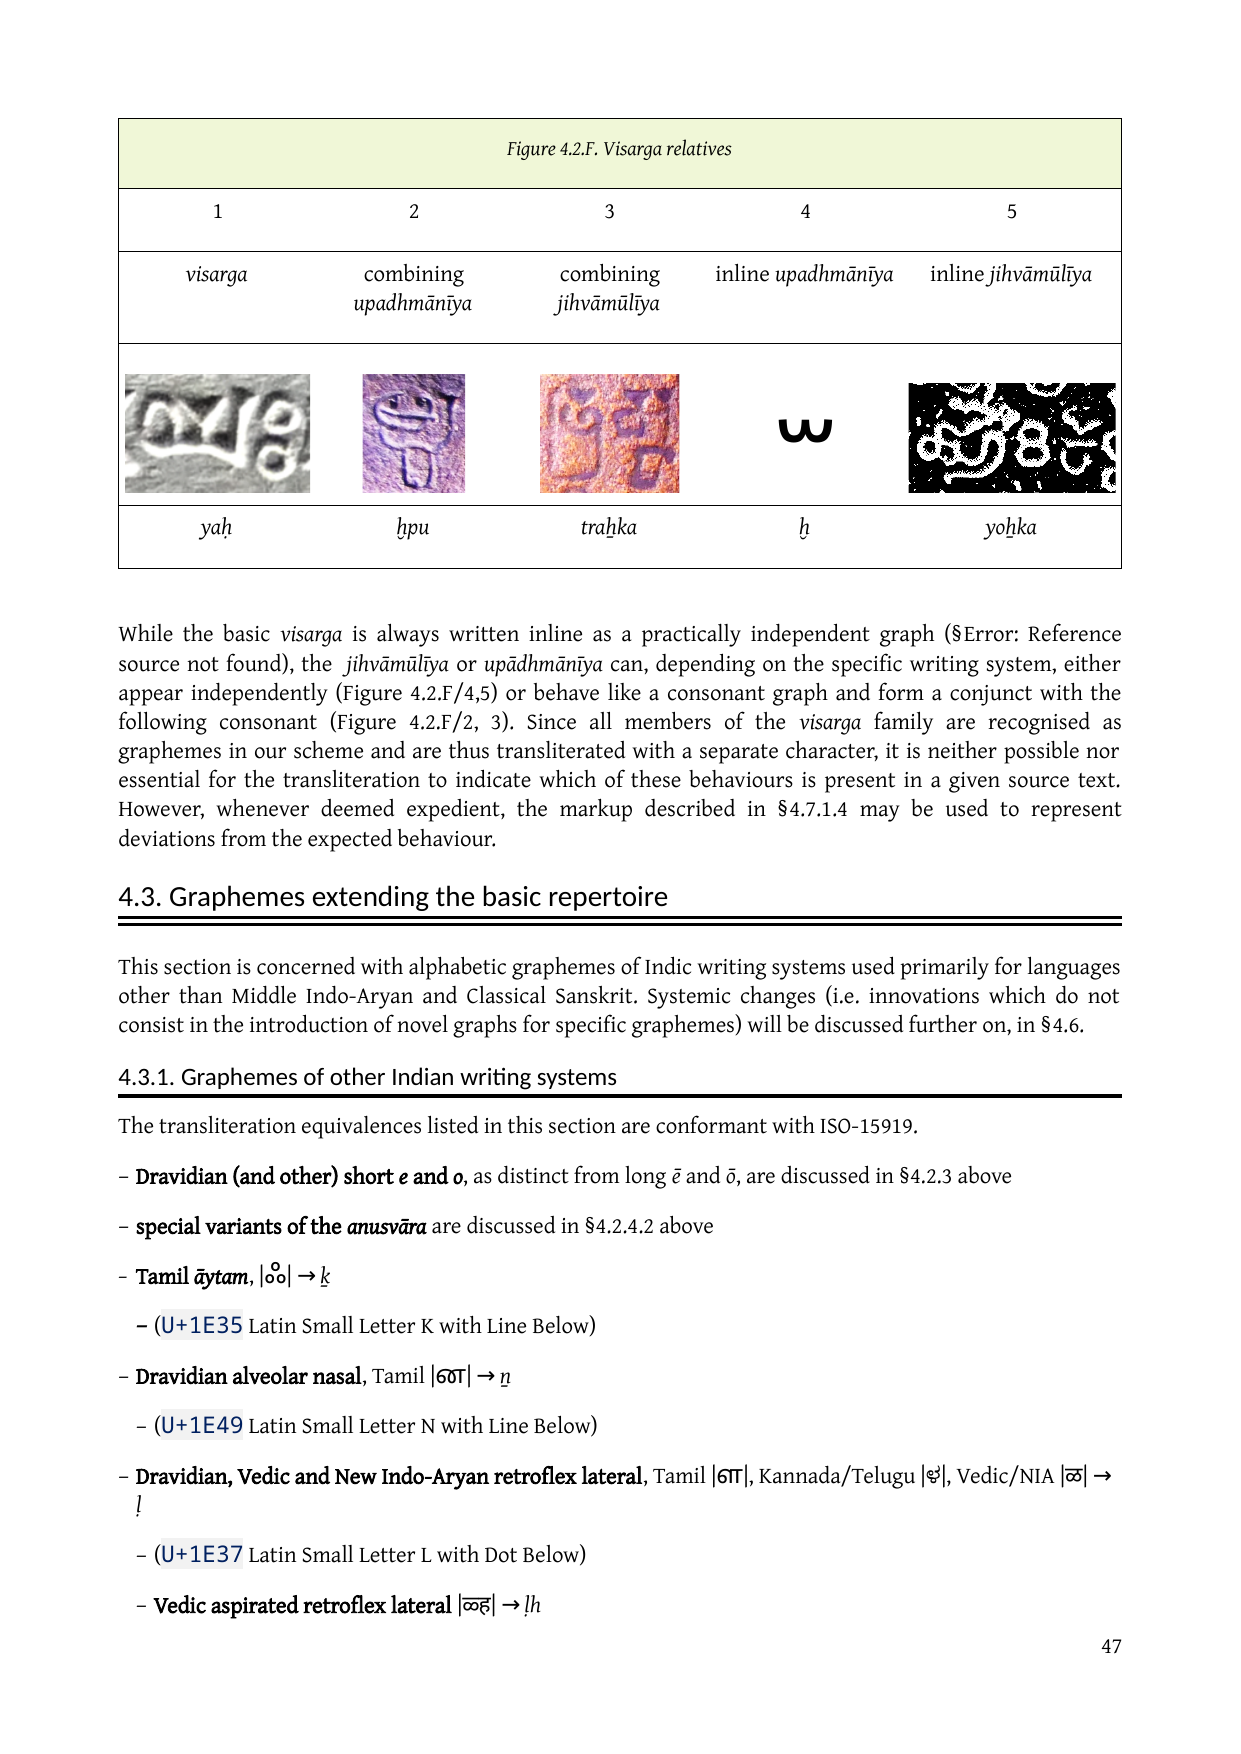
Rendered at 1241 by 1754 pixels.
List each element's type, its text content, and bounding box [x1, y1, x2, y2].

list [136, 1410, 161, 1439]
picture [908, 383, 1116, 493]
table_cell 5 [903, 189, 1121, 251]
picture [540, 374, 680, 493]
table_cell [119, 344, 316, 504]
list Dravidian (and other) short e and o, as distinct from long ē and ō, are discussed in §4.2.3 above [118, 1160, 1122, 1189]
table_cell ḫ [709, 506, 902, 567]
table_cell [316, 344, 511, 504]
table_cell [511, 344, 708, 504]
list (U+1E37 Latin Small Letter L with Dot Below) [243, 1539, 1122, 1568]
table_cell 1 [119, 189, 316, 251]
table_cell ᳶ [709, 344, 902, 504]
list Dravidian, Vedic and New Indo-Aryan retroflex lateral, Tamil |ள|, Kannada/Telugu |ಳ|, Vedic/NIA |ळ| → ḷ [118, 1460, 1122, 1518]
table_cell combining jihvāmūlīya [511, 252, 708, 343]
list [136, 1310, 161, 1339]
table_cell ḫpu [316, 506, 511, 567]
text The transliteration equivalences listed in this section are conformant with ISO-15919. [118, 1110, 1122, 1139]
table_cell yaḥ [119, 506, 316, 567]
picture [125, 374, 311, 493]
list (U+1E35 Latin Small Letter K with Line Below) [243, 1310, 1122, 1339]
list (U+1E49 Latin Small Letter N with Line Below) [243, 1410, 1122, 1439]
text This section is concerned with alphabetic graphemes of Indic writing systems used primarily for languages other than Middle Indo-Aryan and Classical Sanskrit. Systemic changes (i.e. innovations which do not consist in the introduction of novel graphs for specific graphemes) will be discussed further on, in §4.6. [118, 951, 1122, 1038]
list special variants of the anusvāra are discussed in §4.2.4.2 above [118, 1210, 1122, 1239]
subtitle Graphemes of other Indian writing systems [118, 1059, 1122, 1094]
table_cell combining upadhmānīya [316, 252, 511, 343]
list Tamil āytam, |ஃ| → ḵ [118, 1260, 1122, 1289]
list Vedic aspirated retroflex lateral |ळ्ह| → ḷh [136, 1589, 1122, 1618]
table_cell yoẖka [903, 506, 1121, 567]
table_cell traẖka [511, 506, 708, 567]
table_cell 2 [316, 189, 511, 251]
list Dravidian alveolar nasal, Tamil |ன| → ṉ [118, 1360, 1122, 1389]
table_cell inline jihvāmūlīya [903, 252, 1121, 343]
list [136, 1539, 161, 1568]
table_cell 4 [709, 189, 902, 251]
subtitle Graphemes extending the basic repertoire [118, 877, 1122, 916]
table_cell inline upadhmānīya [709, 252, 902, 343]
picture [362, 374, 465, 493]
table_cell visarga [119, 252, 316, 343]
table_cell [903, 344, 1121, 504]
table_cell 3 [511, 189, 708, 251]
